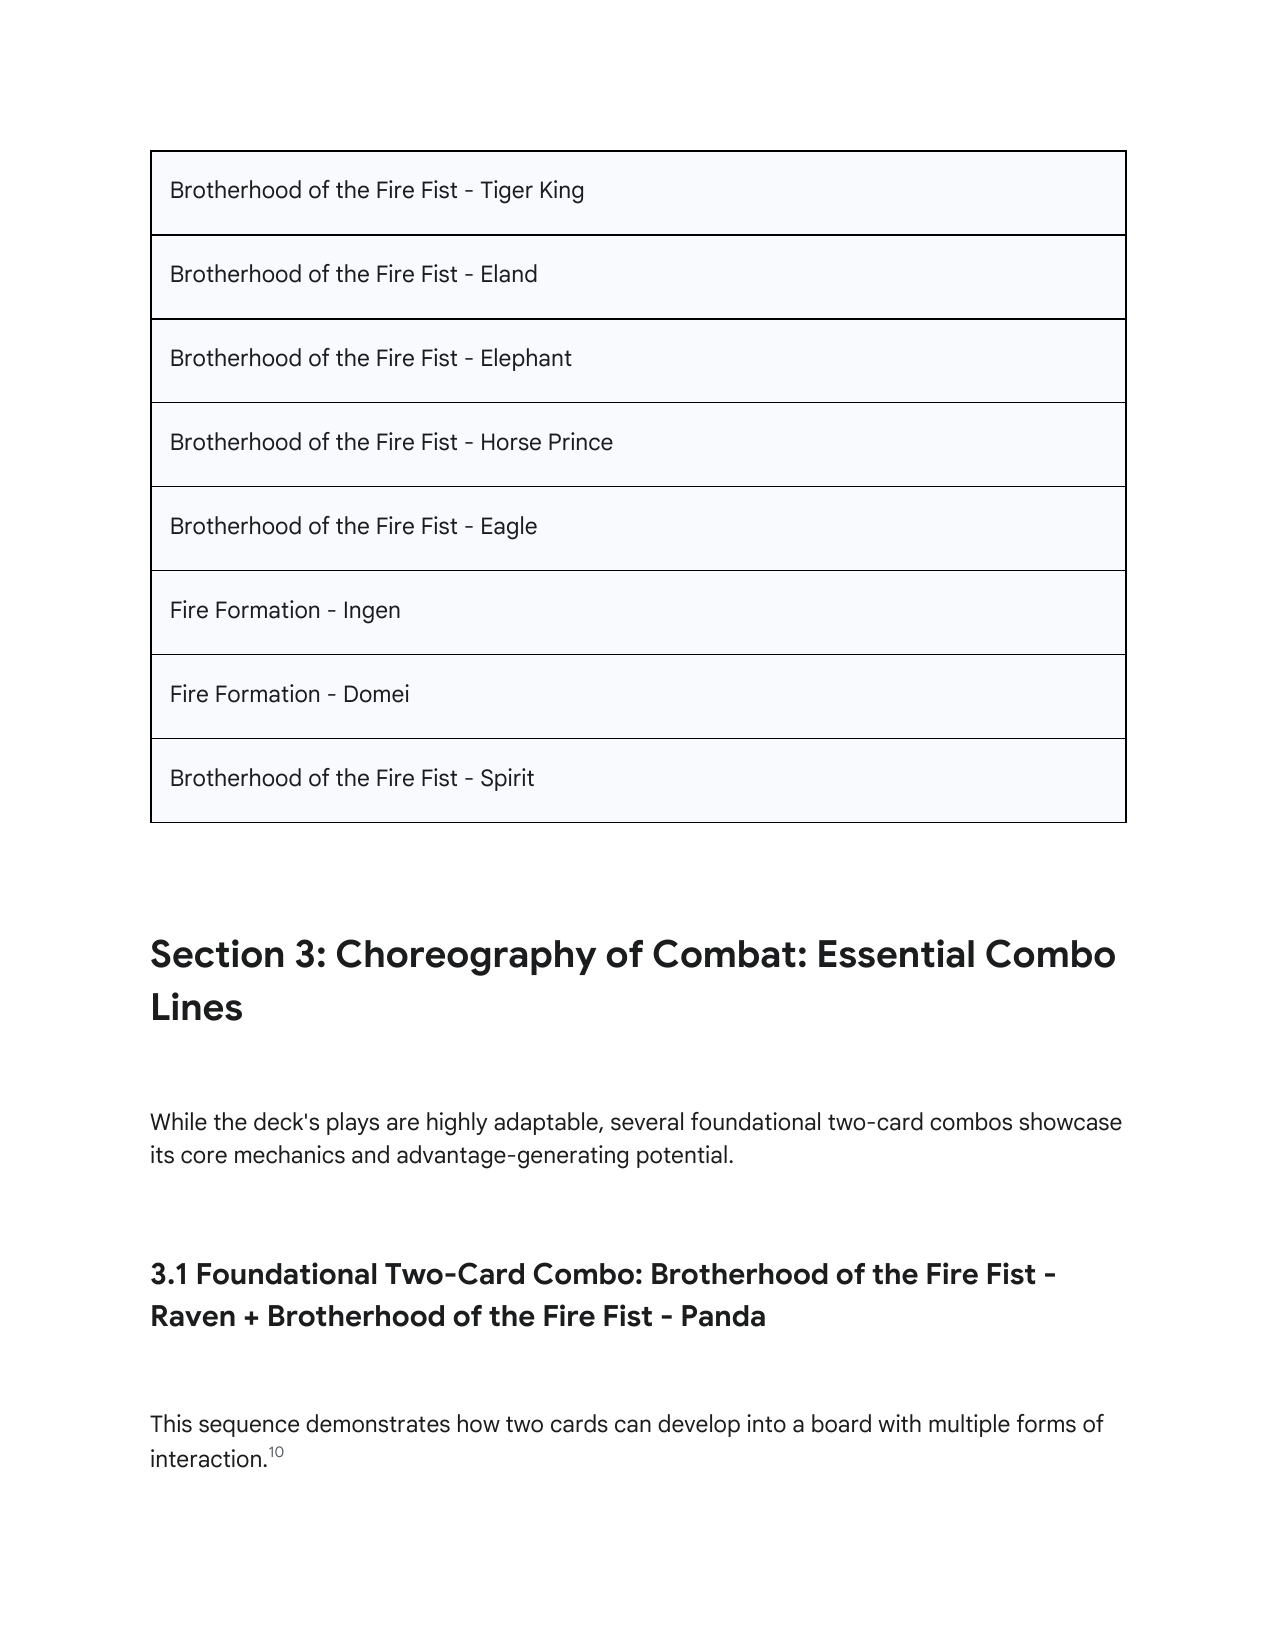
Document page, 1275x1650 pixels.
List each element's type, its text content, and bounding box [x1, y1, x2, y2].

table_cell Fire Formation - Domei [152, 655, 1125, 738]
table_cell Brotherhood of the Fire Fist - Eland [152, 236, 1125, 318]
table_cell Brotherhood of the Fire Fist - Elephant [152, 320, 1125, 402]
table_cell Brotherhood of the Fire Fist - Eagle [152, 487, 1125, 570]
subtitle 3.1 Foundational Two-Card Combo: Brotherhood of the Fire Fist - Raven + Brotherhood of the Fire Fist - Panda [150, 1256, 1125, 1334]
subtitle Section 3: Choreography of Combat: Essential Combo Lines [150, 931, 1125, 1031]
table_cell Brotherhood of the Fire Fist - Horse Prince [152, 403, 1125, 486]
table_cell Fire Formation - Ingen [152, 571, 1125, 654]
text This sequence demonstrates how two cards can develop into a board with multiple forms of interaction.10 [150, 1410, 1125, 1474]
text While the deck's plays are highly adaptable, several foundational two-card combos showcase its core mechanics and advantage-generating potential. [150, 1108, 1125, 1170]
table_cell Brotherhood of the Fire Fist - Spirit [152, 739, 1125, 822]
table_cell Brotherhood of the Fire Fist - Tiger King [152, 152, 1125, 234]
